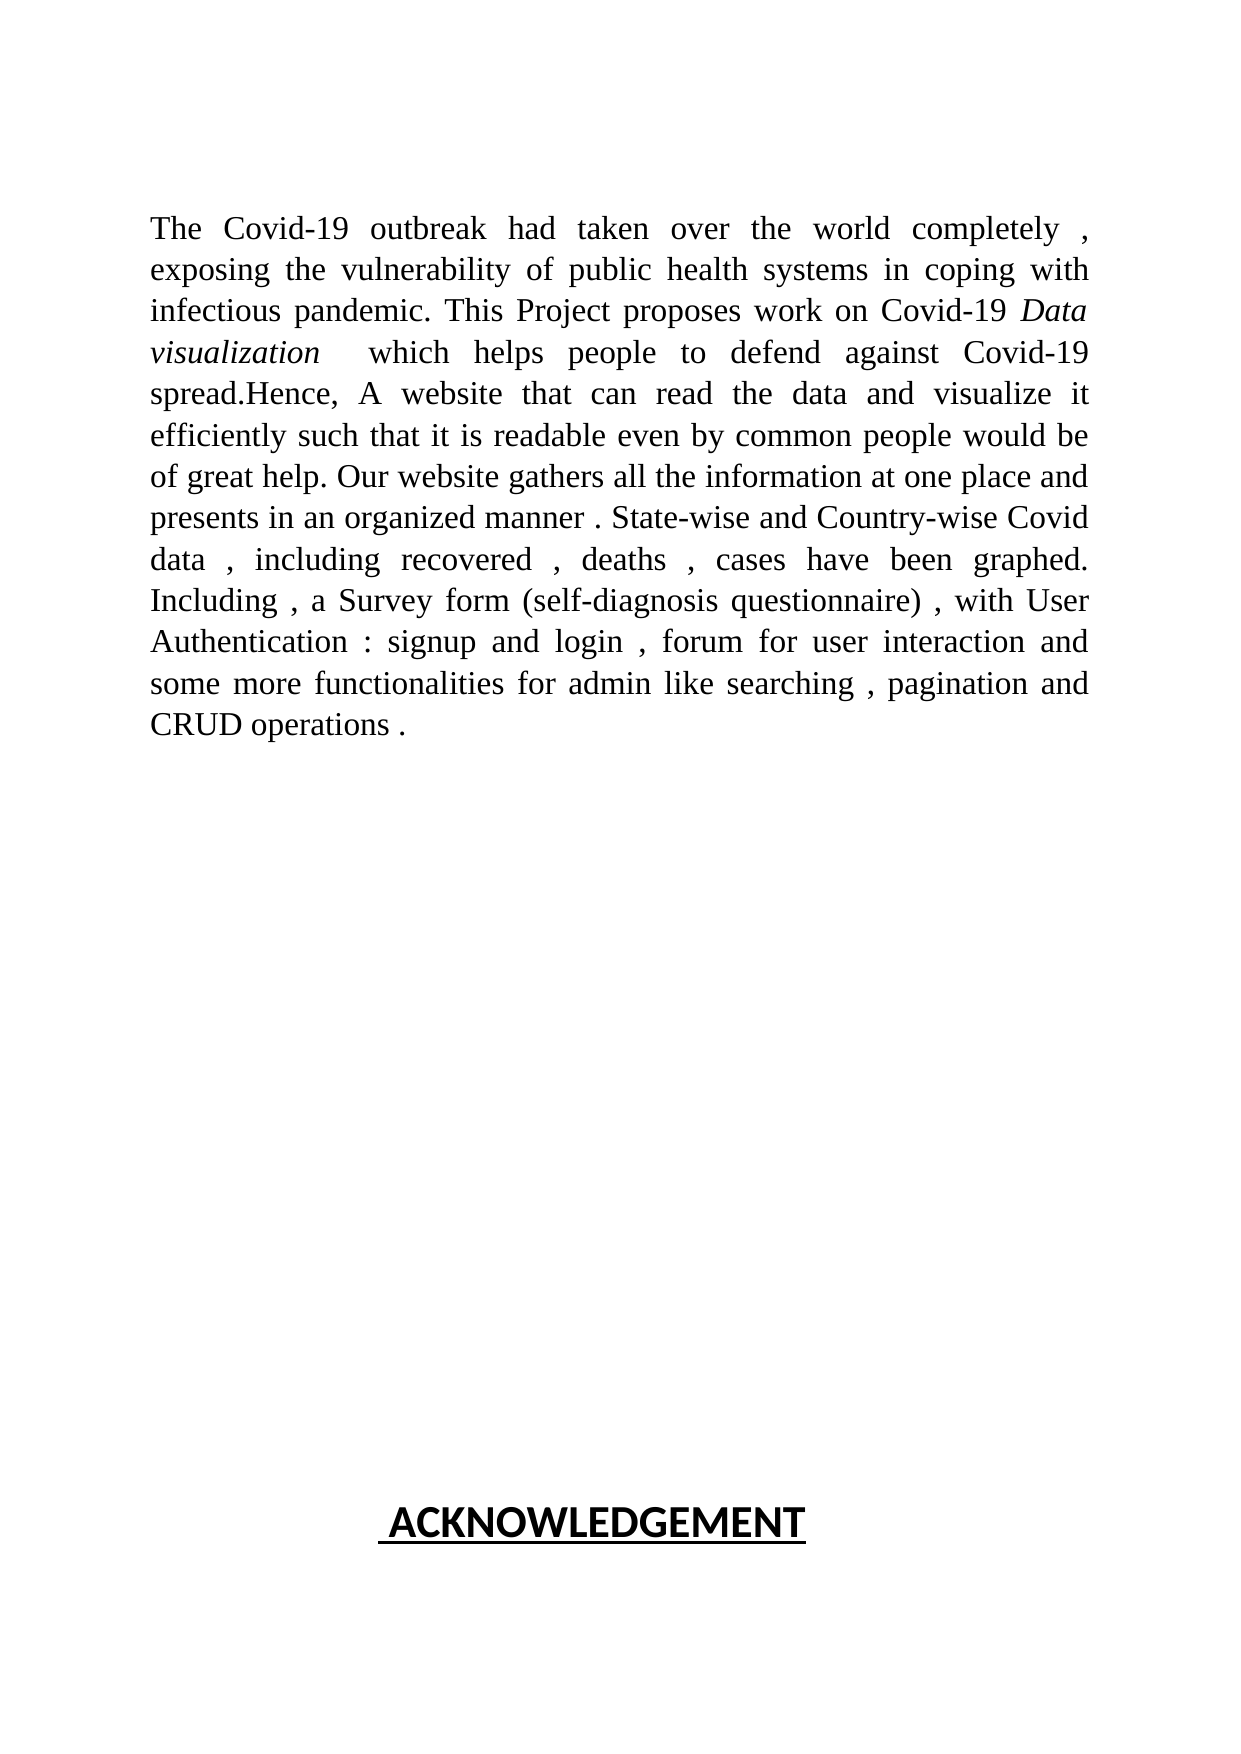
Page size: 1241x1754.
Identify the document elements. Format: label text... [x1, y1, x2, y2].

text ACKNOWLEDGEMENT [150, 1493, 1090, 1549]
text The Covid-19 outbreak had taken over the world completely , exposing the vulnerability of public health systems in coping with infectious pandemic. This Project proposes work on Covid-19 Data visualization which helps people to defend against Covid-19 spread.Hence, A website that can read the data and visualize it efficiently such that it is readable even by common people would be of great help. Our website gathers all the information at one place and presents in an organized manner . State-wise and Country-wise Covid data , including recovered , deaths , cases have been graphed. Including , a Survey form (self-diagnosis questionnaire) , with User Authentication : signup and login , forum for user interaction and some more functionalities for admin like searching , pagination and CRUD operations . [150, 208, 1090, 743]
